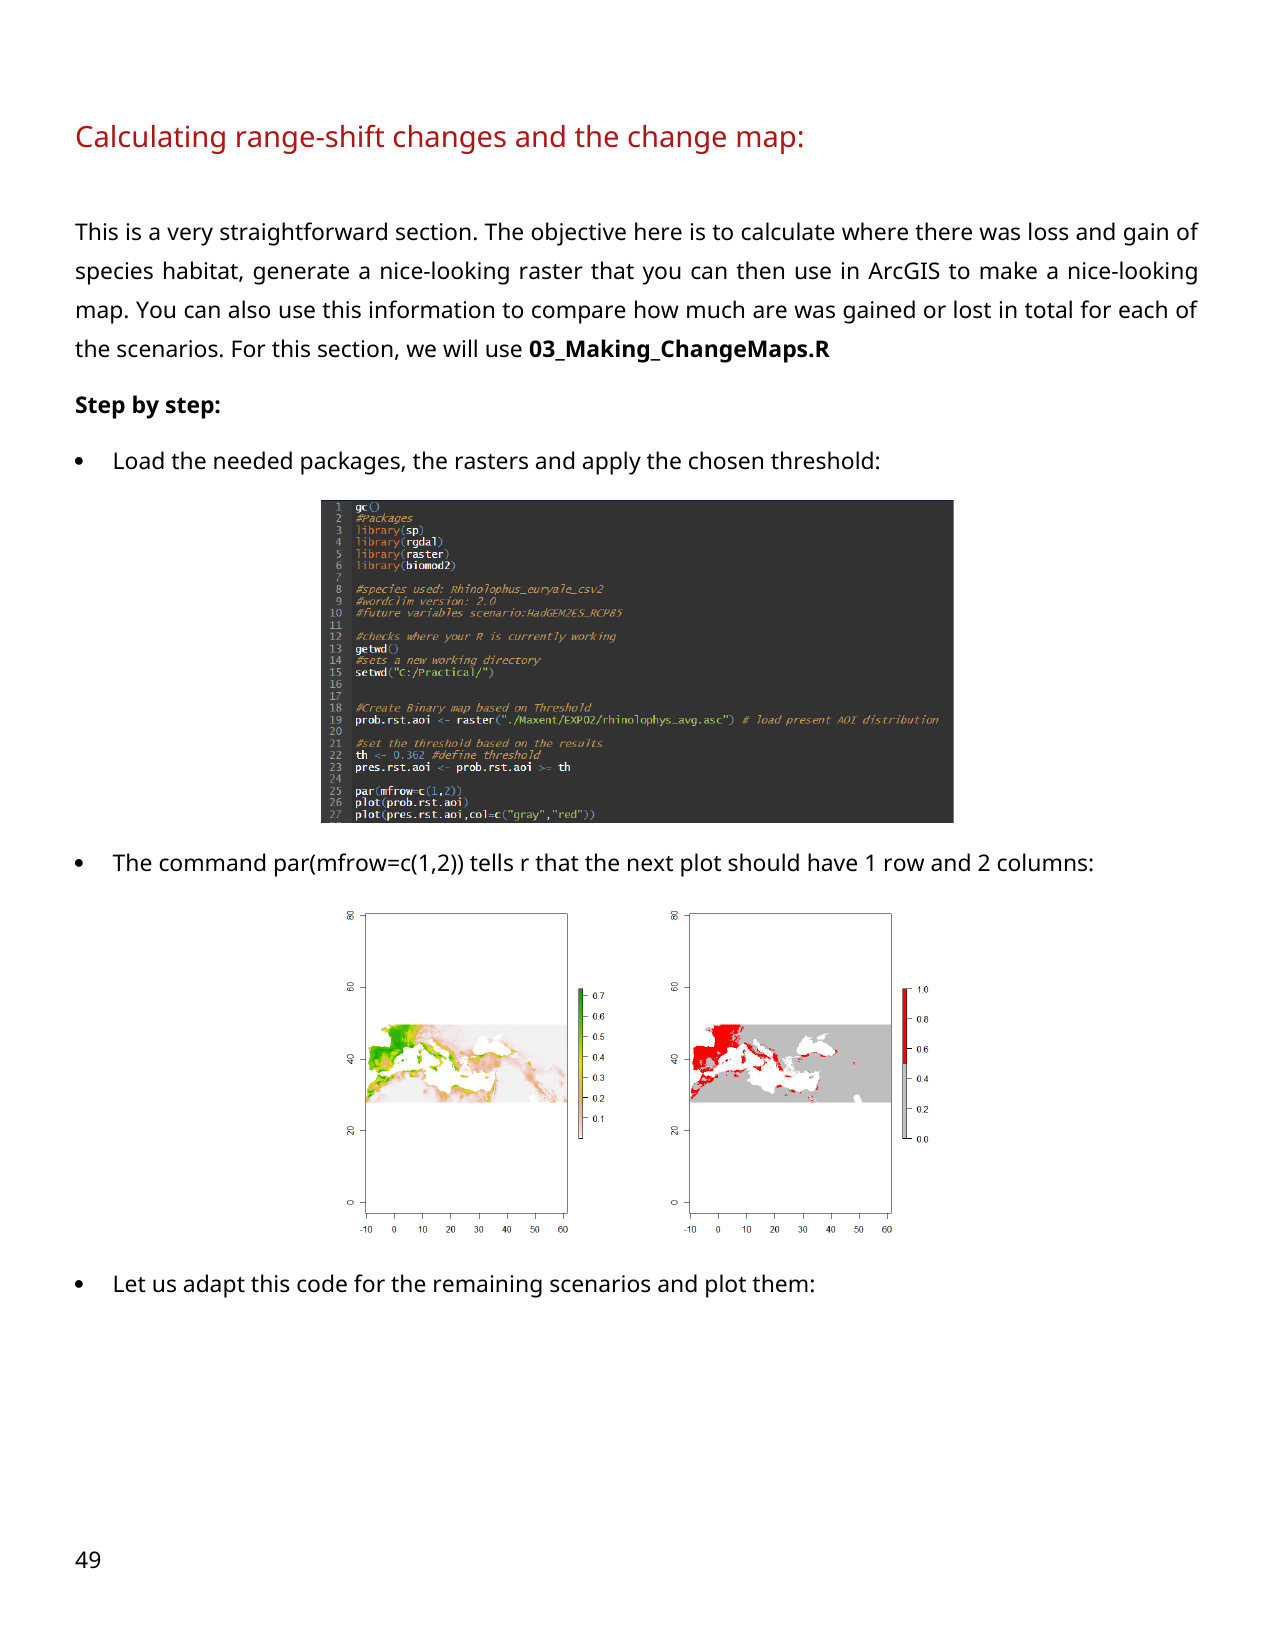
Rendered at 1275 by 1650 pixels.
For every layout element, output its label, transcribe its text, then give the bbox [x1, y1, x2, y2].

text This is a very straightforward section. The objective here is to calculate where there was loss and gain of species habitat, generate a nice-looking raster that you can then use in ArcGIS to make a nice-looking map. You can also use this information to compare how much are was gained or lost in total for each of the scenarios. For this section, we will use 03_Making_ChangeMaps.R [75, 216, 1200, 365]
picture [321, 500, 954, 823]
subtitle Calculating range-shift changes and the change map: [75, 117, 1200, 156]
list Load the needed packages, the rasters and apply the chosen threshold: [75, 445, 1200, 476]
picture [337, 903, 938, 1243]
list Let us adapt this code for the remaining scenarios and plot them: [75, 1267, 1200, 1299]
text Step by step: [75, 389, 1200, 420]
list The command par(mfrow=c(1,2)) tells r that the next plot should have 1 row and 2 columns: [75, 847, 1200, 879]
